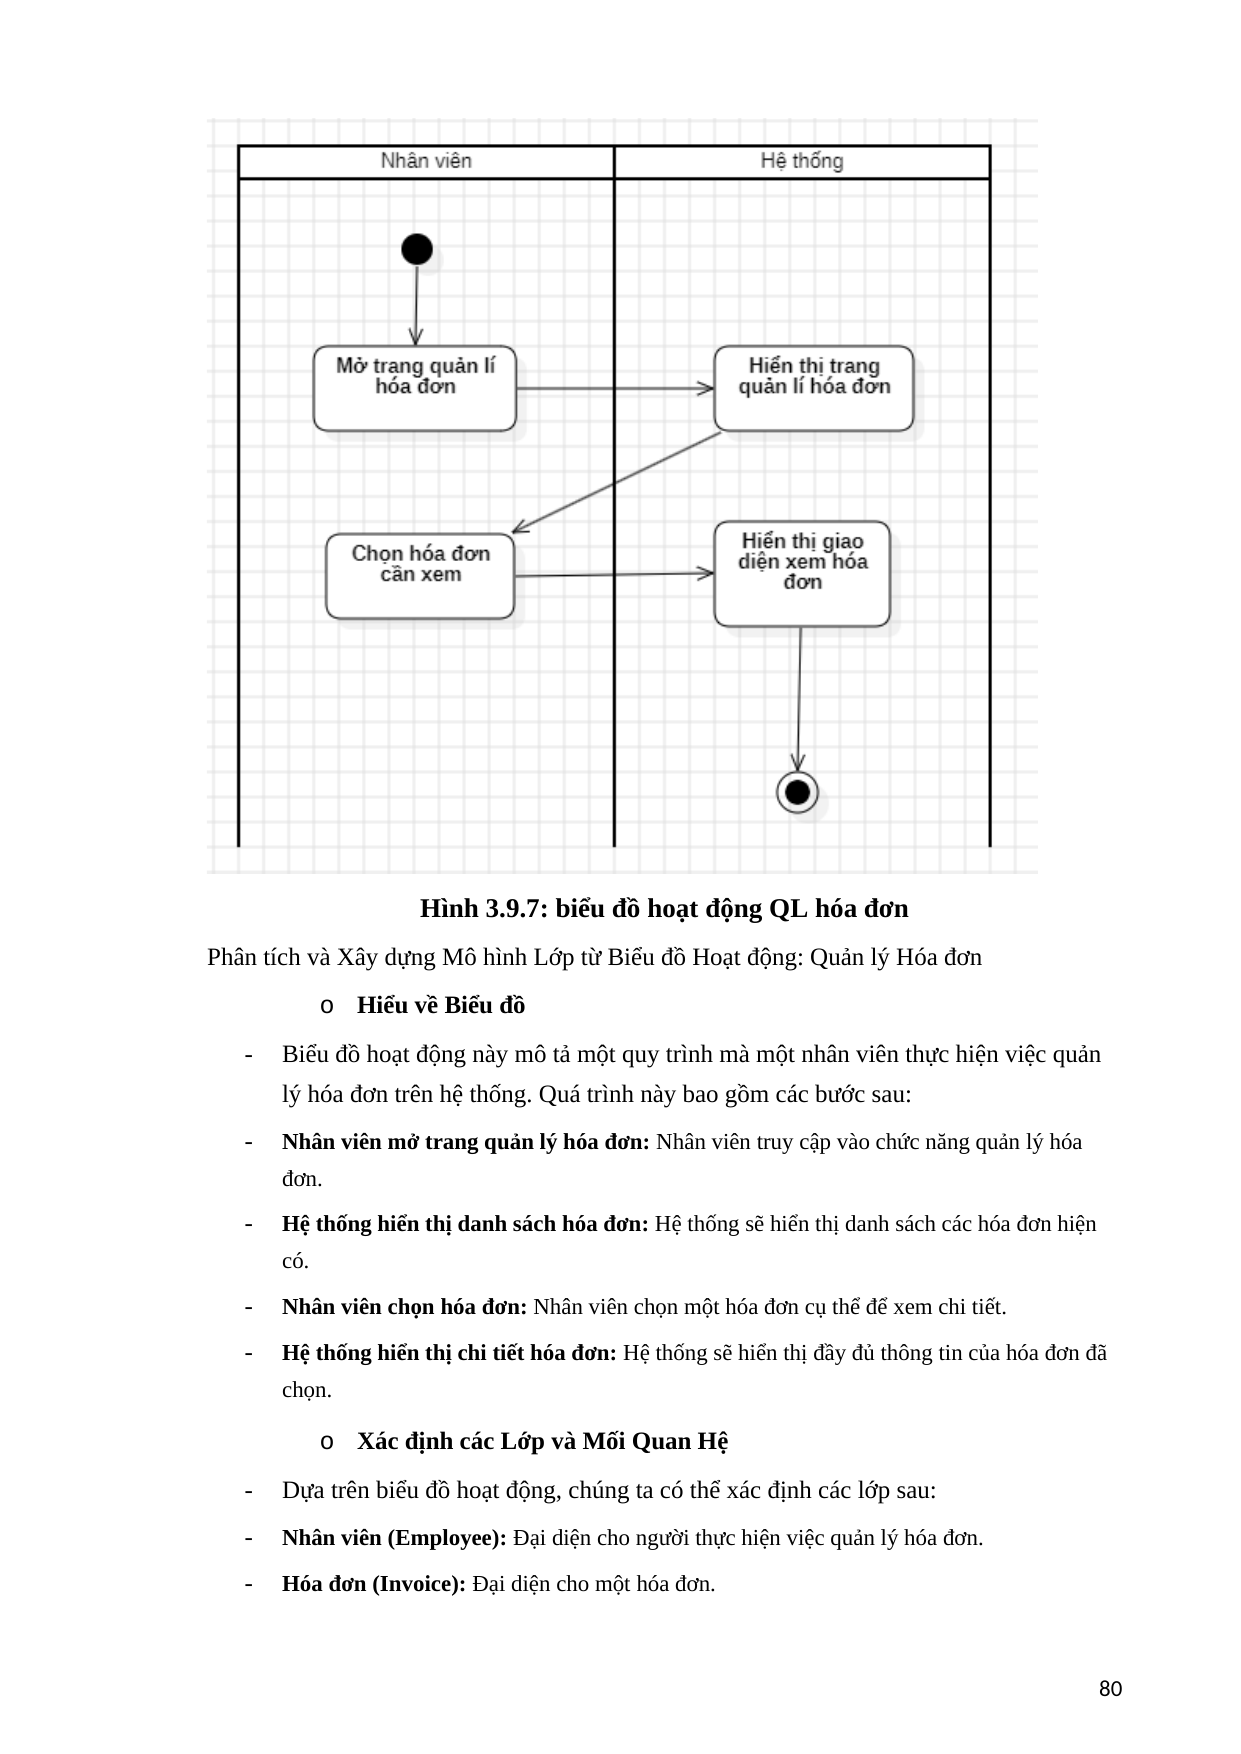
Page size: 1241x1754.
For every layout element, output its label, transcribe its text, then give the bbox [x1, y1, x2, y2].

picture [206, 118, 1038, 874]
list Dựa trên biểu đồ hoạt động, chúng ta có thể xác định các lớp sau: [244, 1475, 1122, 1504]
list Nhân viên (Employee): Đại diện cho người thực hiện việc quản lý hóa đơn. [244, 1522, 1122, 1550]
list Hệ thống hiển thị danh sách hóa đơn: Hệ thống sẽ hiển thị danh sách các hóa đơn hiện có. [244, 1208, 1122, 1274]
list Hệ thống hiển thị chi tiết hóa đơn: Hệ thống sẽ hiển thị đầy đủ thông tin của hóa đơn đã chọn. [244, 1337, 1122, 1403]
list Nhân viên chọn hóa đơn: Nhân viên chọn một hóa đơn cụ thể để xem chi tiết. [244, 1291, 1122, 1319]
text Phân tích và Xây dựng Mô hình Lớp từ Biểu đồ Hoạt động: Quản lý Hóa đơn [207, 942, 1122, 971]
subtitle Hiểu về Biểu đồ [319, 990, 1122, 1021]
list Nhân viên mở trang quản lý hóa đơn: Nhân viên truy cập vào chức năng quản lý hóa đơn. [244, 1126, 1122, 1192]
list Hóa đơn (Invoice): Đại diện cho một hóa đơn. [244, 1568, 1122, 1597]
text Hình 3.9.7: biểu đồ hoạt động QL hóa đơn [207, 892, 1122, 923]
list Biểu đồ hoạt động này mô tả một quy trình mà một nhân viên thực hiện việc quản lý hóa đơn trên hệ thống. Quá trình này bao gồm các bước sau: [244, 1039, 1122, 1108]
subtitle Xác định các Lớp và Mối Quan Hệ [319, 1426, 1122, 1457]
